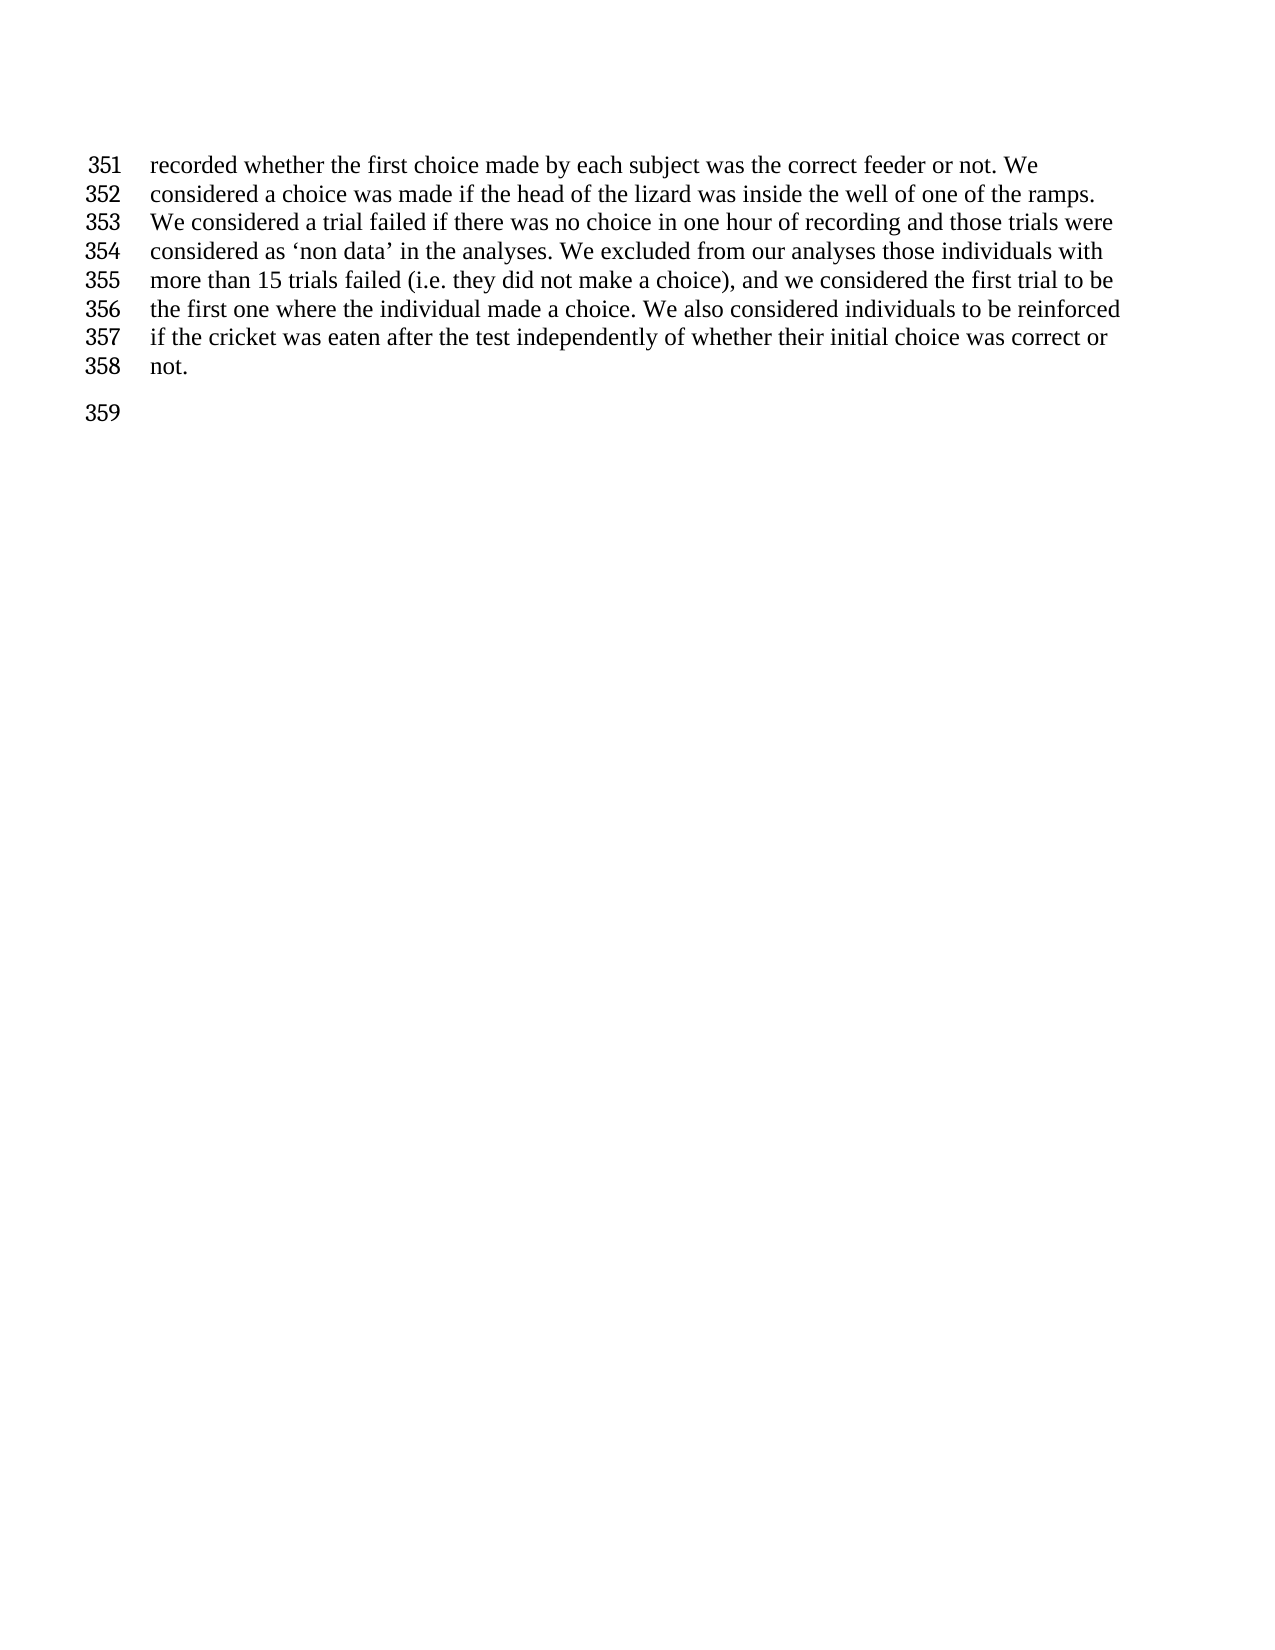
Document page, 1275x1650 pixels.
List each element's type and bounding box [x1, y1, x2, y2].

text [150, 150, 1125, 380]
